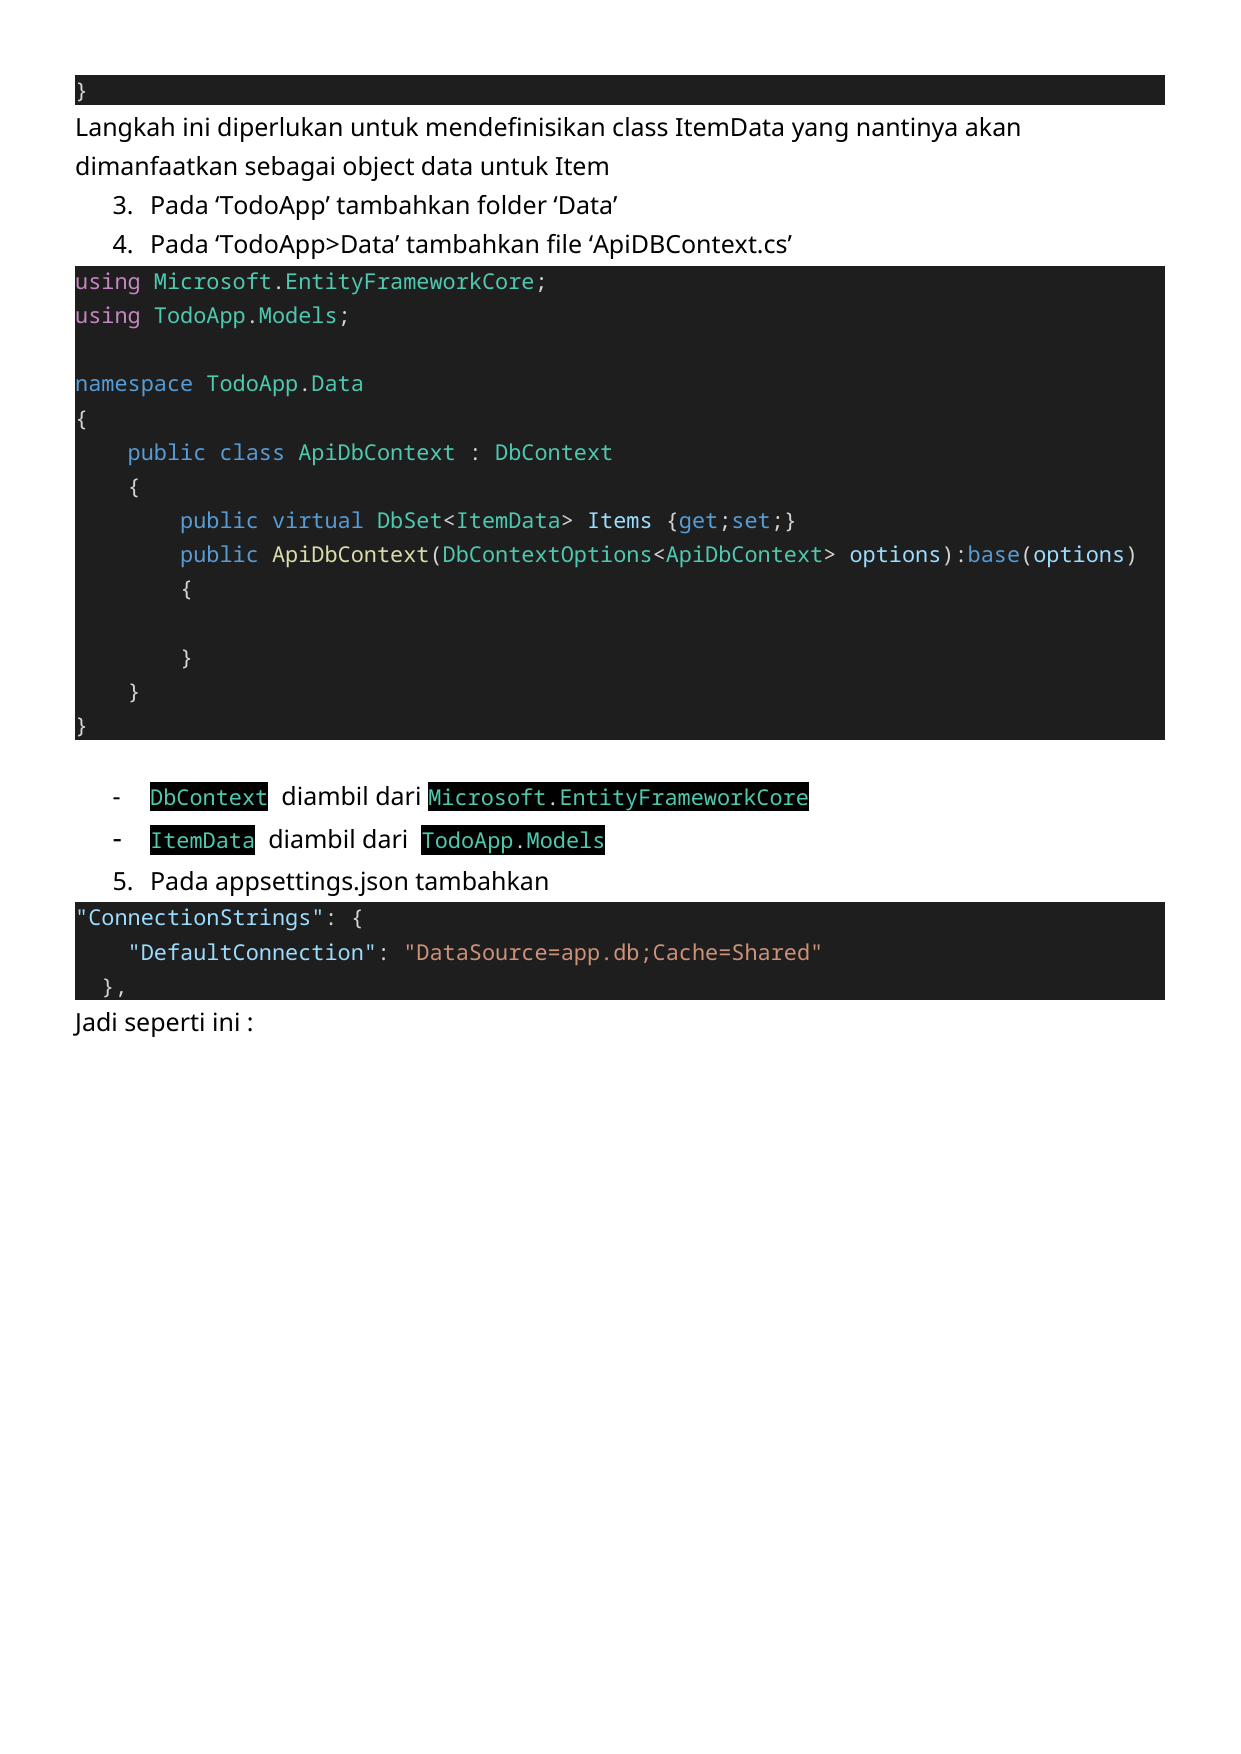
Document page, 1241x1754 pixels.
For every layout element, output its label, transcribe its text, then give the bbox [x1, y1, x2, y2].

text } [75, 75, 1165, 105]
text }, [75, 971, 1165, 1000]
list DbContext diambil dari Microsoft.EntityFrameworkCore [112, 778, 1165, 812]
text public class ApiDbContext : DbContext [75, 437, 1165, 466]
text } [75, 710, 1165, 740]
text public virtual DbSet<ItemData> Items {get;set;} [75, 505, 1165, 535]
list Pada appsettings.json tambahkan [112, 863, 1165, 897]
list Pada ‘TodoApp’ tambahkan folder ‘Data’ [112, 187, 1165, 222]
text Jadi seperti ini : [75, 1005, 1165, 1039]
text public ApiDbContext(DbContextOptions<ApiDbContext> options):base(options) [75, 539, 1165, 569]
list Pada ‘TodoApp>Data’ tambahkan file ‘ApiDBContext.cs’ [112, 227, 1165, 261]
text "ConnectionStrings": { [75, 902, 1165, 932]
text } [75, 676, 1165, 706]
text using Microsoft.EntityFrameworkCore; [75, 266, 1165, 296]
text { [75, 402, 1165, 432]
text { [75, 471, 1165, 501]
text using TodoApp.Models; [75, 300, 1165, 330]
text } [75, 642, 1165, 671]
text { [75, 573, 1165, 603]
text Langkah ini diperlukan untuk mendefinisikan class ItemData yang nantinya akan dimanfaatkan sebagai object data untuk Item [75, 109, 1165, 182]
text namespace TodoApp.Data [75, 368, 1165, 398]
list ItemData diambil dari TodoApp.Models [112, 817, 1165, 857]
text "DefaultConnection": "DataSource=app.db;Cache=Shared" [75, 936, 1165, 966]
